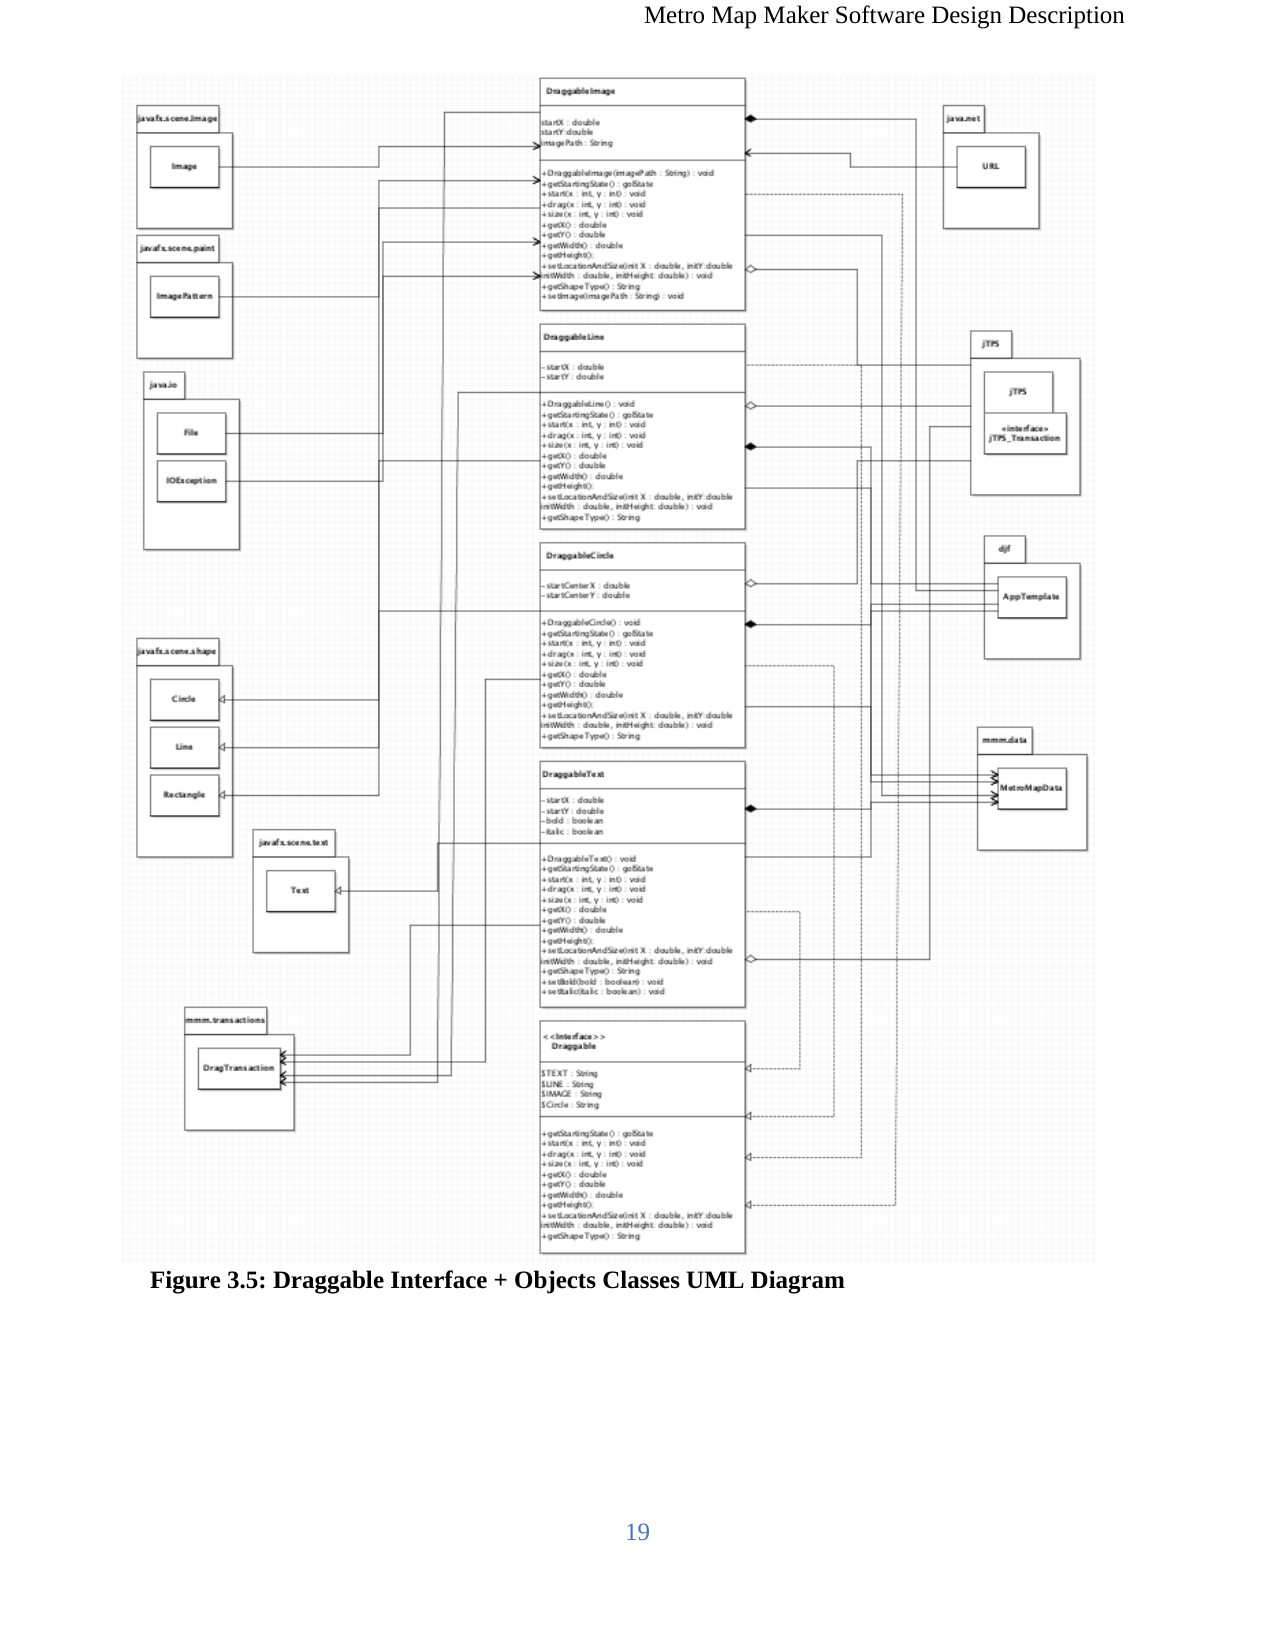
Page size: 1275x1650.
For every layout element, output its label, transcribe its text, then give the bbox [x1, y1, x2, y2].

picture [121, 75, 1096, 1265]
